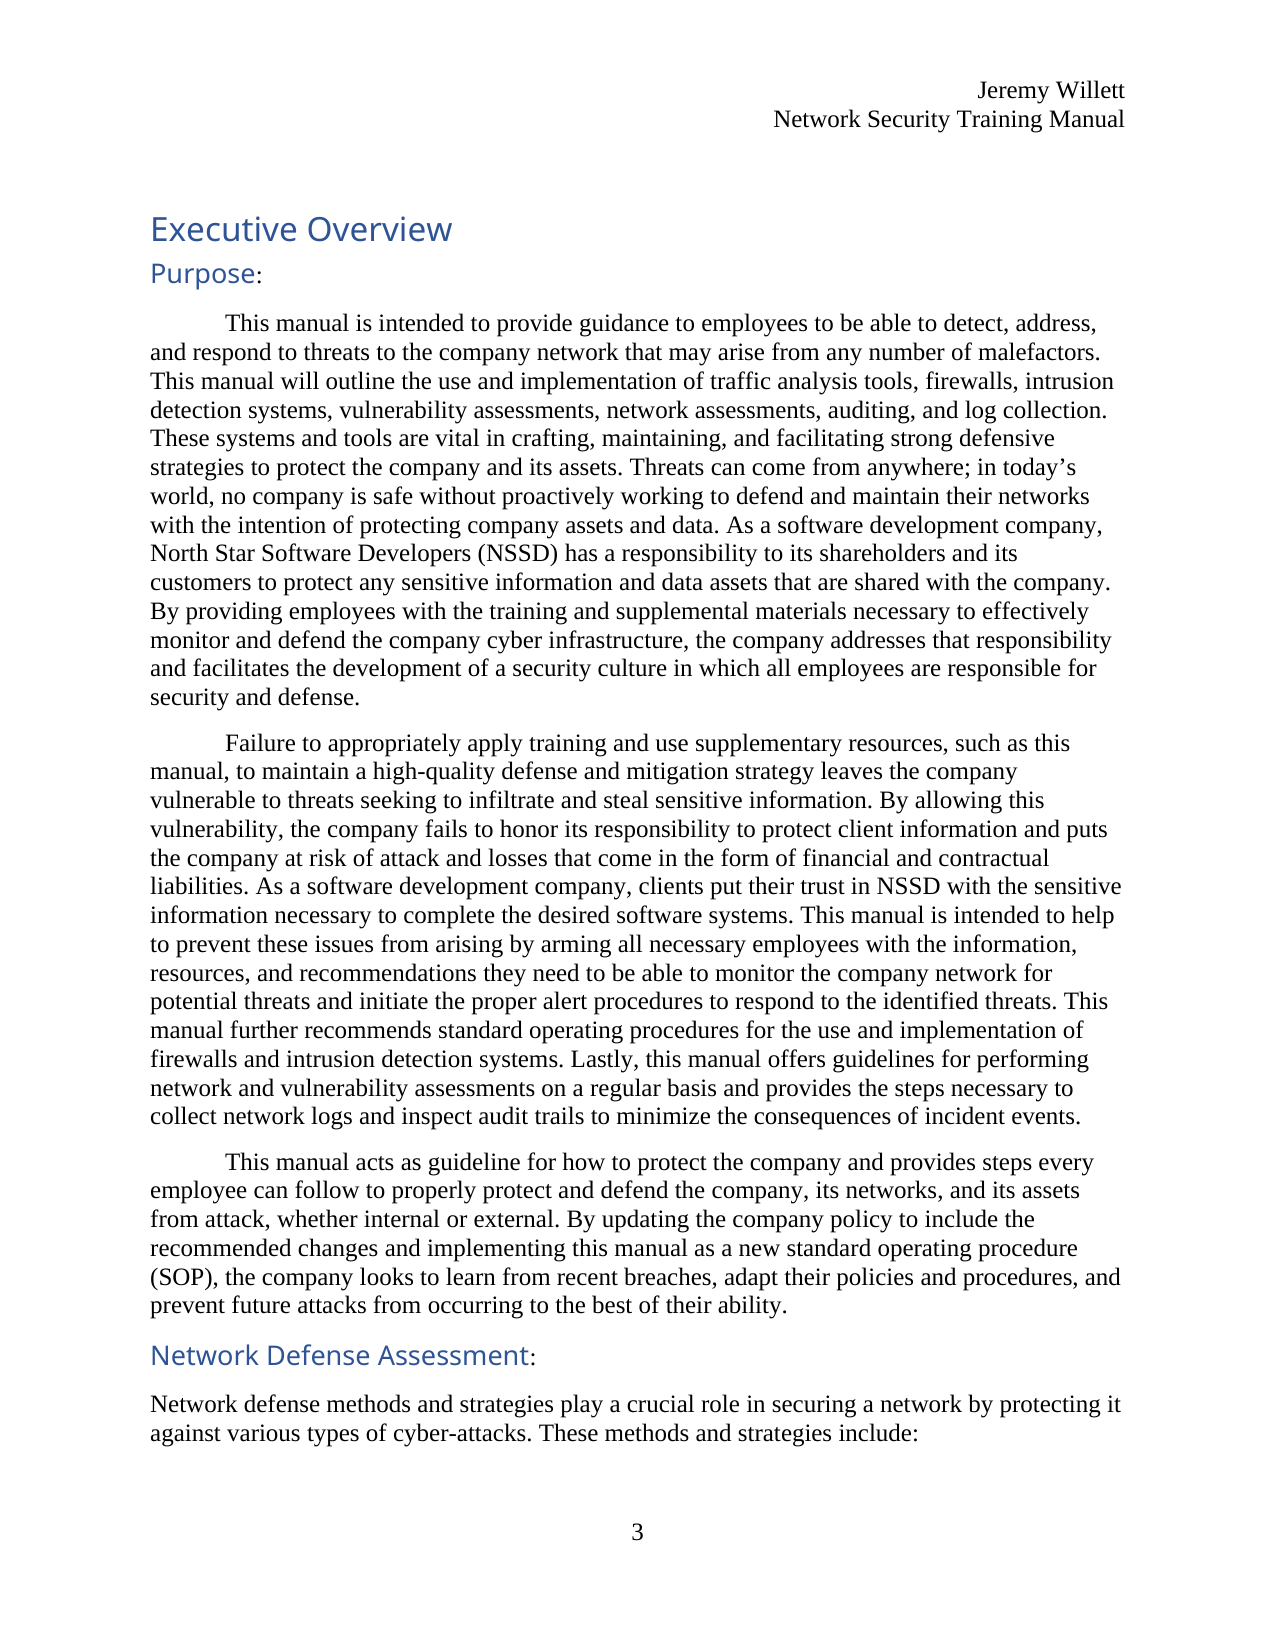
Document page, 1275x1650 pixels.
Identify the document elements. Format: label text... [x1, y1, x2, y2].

text This manual is intended to provide guidance to employees to be able to detect, address, and respond to threats to the company network that may arise from any number of malefactors. This manual will outline the use and implementation of traffic analysis tools, firewalls, intrusion detection systems, vulnerability assessments, network assessments, auditing, and log collection. These systems and tools are vital in crafting, maintaining, and facilitating strong defensive strategies to protect the company and its assets. Threats can come from anywhere; in today’s world, no company is safe without proactively working to defend and maintain their networks with the intention of protecting company assets and data. As a software development company, North Star Software Developers (NSSD) has a responsibility to its shareholders and its customers to protect any sensitive information and data assets that are shared with the company. By providing employees with the training and supplemental materials necessary to effectively monitor and defend the company cyber infrastructure, the company addresses that responsibility and facilitates the development of a security culture in which all employees are responsible for security and defense. [150, 308, 1125, 711]
text Failure to appropriately apply training and use supplementary resources, such as this manual, to maintain a high-quality defense and mitigation strategy leaves the company vulnerable to threats seeking to infiltrate and steal sensitive information. By allowing this vulnerability, the company fails to honor its responsibility to protect client information and puts the company at risk of attack and losses that come in the form of financial and contractual liabilities. As a software development company, clients put their trust in NSSD with the sensitive information necessary to complete the desired software systems. This manual is intended to help to prevent these issues from arising by arming all necessary employees with the information, resources, and recommendations they need to be able to monitor the company network for potential threats and initiate the proper alert procedures to respond to the identified threats. This manual further recommends standard operating procedures for the use and implementation of firewalls and intrusion detection systems. Lastly, this manual offers guidelines for performing network and vulnerability assessments on a regular basis and provides the steps necessary to collect network logs and inspect audit trails to minimize the consequences of incident events. [150, 728, 1125, 1130]
text This manual acts as guideline for how to protect the company and provides steps every employee can follow to properly protect and defend the company, its networks, and its assets from attack, whether internal or external. By updating the company policy to include the recommended changes and implementing this manual as a new standard operating procedure (SOP), the company looks to learn from recent breaches, adapt their policies and procedures, and prevent future attacks from occurring to the best of their ability. [150, 1147, 1125, 1319]
text Network Defense Assessment: [150, 1336, 1125, 1373]
subtitle Executive Overview [150, 206, 1125, 251]
text Purpose: [150, 255, 1125, 292]
text Network defense methods and strategies play a crucial role in securing a network by protecting it against various types of cyber-attacks. These methods and strategies include: [150, 1389, 1125, 1447]
